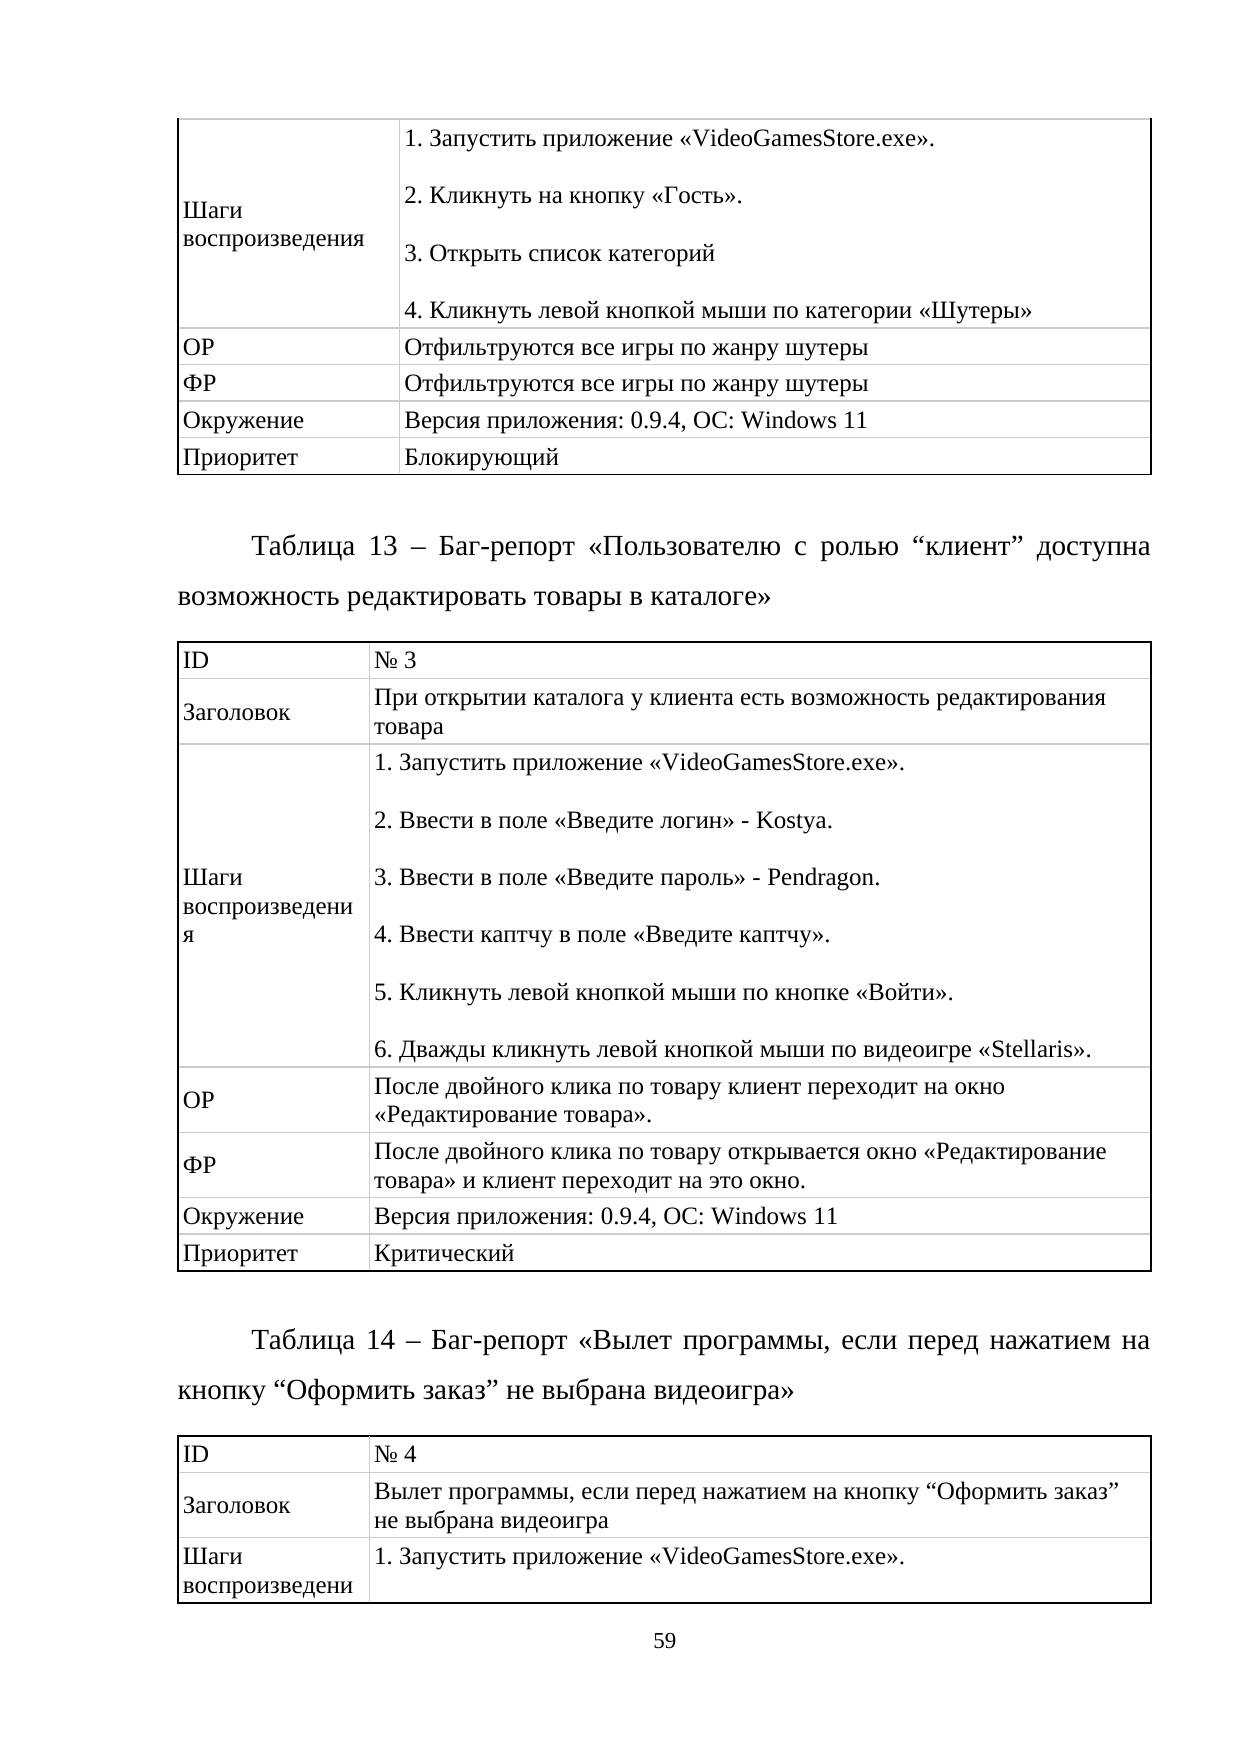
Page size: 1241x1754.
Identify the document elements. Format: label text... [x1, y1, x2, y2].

table_cell ФР [179, 1133, 369, 1197]
table_cell Версия приложения: 0.9.4, ОС: Windows 11 [370, 1198, 1150, 1233]
table_cell Шаги воспроизведения [179, 745, 369, 1066]
table_cell Заголовок [179, 679, 369, 743]
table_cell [179, 1538, 369, 1602]
table_cell При открытии каталога у клиента есть возможность редактирования товара [370, 679, 1150, 743]
table_header ID [179, 1437, 369, 1471]
table_cell После двойного клика по товару открывается окно «Редактирование товара» и клиент переходит на это окно. [370, 1133, 1150, 1197]
table_cell ОР [179, 329, 399, 364]
table_cell 1. Запустить приложение «VideoGamesStore.exe». 2. Ввести в поле «Введите логин» - Kostya. 3. Ввести в поле «Введите пароль» - Pendragon. 4. Ввести каптчу в поле «Введите каптчу». 5. Кликнуть левой кнопкой мыши по кнопке «Войти». 6. Дважды кликнуть левой кнопкой мыши по видеоигре «Stellaris». [370, 745, 1150, 1066]
list Таблица 14 – Баг-репорт «Вылет программы, если перед нажатием на кнопку “Оформить заказ” не выбрана видеоигра» [177, 1322, 1152, 1406]
list Таблица 13 – Баг-репорт «Пользователю с ролью “клиент” доступна возможность редактировать товары в каталоге» [177, 528, 1152, 612]
table_header № 4 [370, 1437, 1150, 1471]
table_cell Окружение [179, 402, 399, 437]
table_cell После двойного клика по товару клиент переходит на окно «Редактирование товара». [370, 1068, 1150, 1131]
table_cell 1. Запустить приложение «VideoGamesStore.exe». 2. Кликнуть на кнопку «Гость». 3. Открыть список категорий 4. Кликнуть левой кнопкой мыши по категории «Шутеры» [400, 120, 1150, 327]
table_cell Отфильтруются все игры по жанру шутеры [400, 365, 1150, 400]
table_cell Шаги воспроизведения [179, 120, 399, 327]
table_cell Блокирующий [400, 438, 1150, 473]
table_cell Приоритет [179, 438, 399, 473]
table_cell Критический [370, 1235, 1150, 1270]
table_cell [370, 1538, 1150, 1602]
table_cell Приоритет [179, 1235, 369, 1270]
table_cell Вылет программы, если перед нажатием на кнопку “Оформить заказ” не выбрана видеоигра [370, 1473, 1150, 1537]
table_header ID [179, 643, 369, 677]
table_cell ФР [179, 365, 399, 400]
table_cell Отфильтруются все игры по жанру шутеры [400, 329, 1150, 364]
table_cell ОР [179, 1068, 369, 1131]
table_header № 3 [370, 643, 1150, 677]
table_cell Версия приложения: 0.9.4, ОС: Windows 11 [400, 402, 1150, 437]
table_cell Окружение [179, 1198, 369, 1233]
table_cell Заголовок [179, 1473, 369, 1537]
